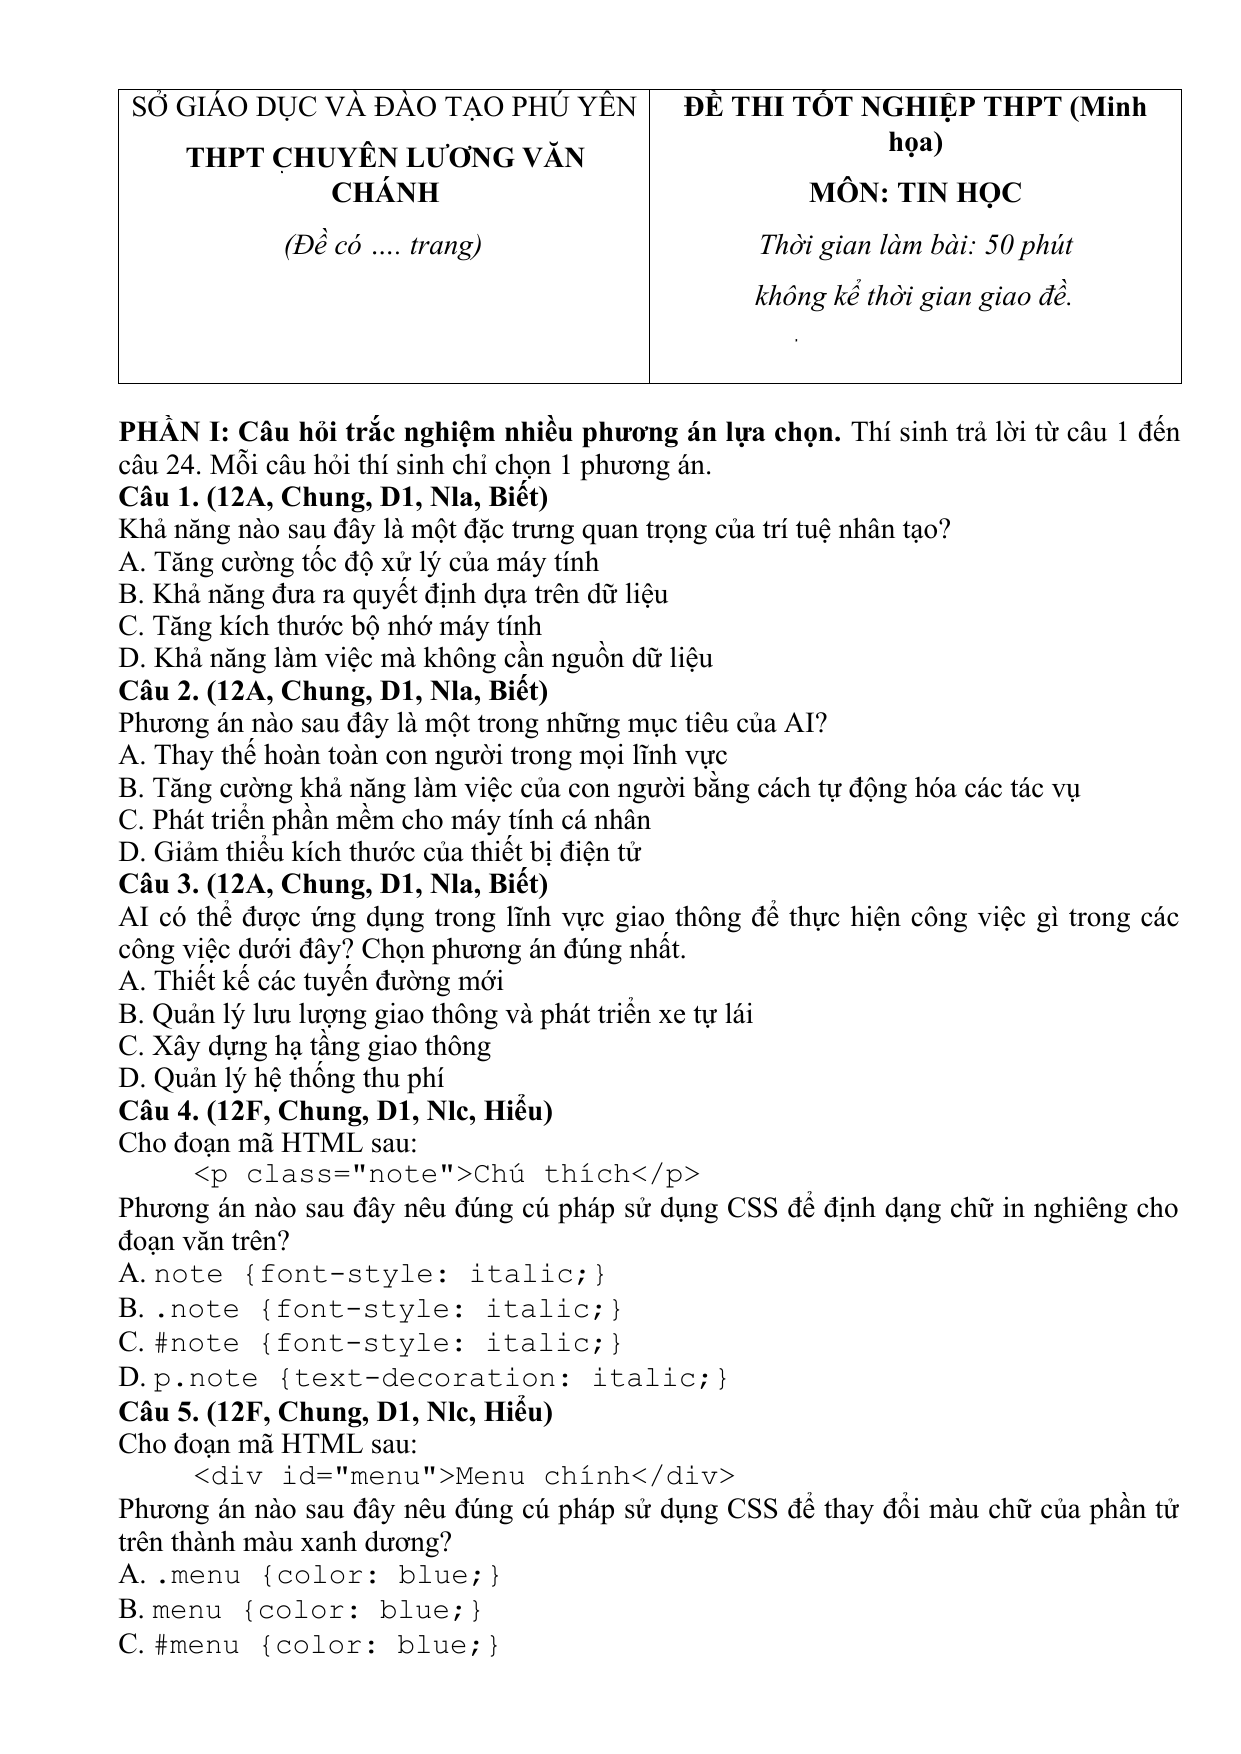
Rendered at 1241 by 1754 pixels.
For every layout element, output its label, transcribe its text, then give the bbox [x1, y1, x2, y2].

text B. Tăng cường khả năng làm việc của con người bằng cách tự động hóa các tác vụ [118, 771, 1181, 803]
text C. Phát triển phần mềm cho máy tính cá nhân [118, 803, 1181, 836]
text Câu 1. (12A, Chung, D1, Nla, Biết) [118, 480, 1181, 513]
text A. note {font-style: italic;} [118, 1256, 1181, 1291]
text <p class="note">Chú thích</p> [118, 1158, 1181, 1192]
text D. Quản lý hệ thống thu phí [118, 1062, 1181, 1094]
text Cho đoạn mã HTML sau: [118, 1126, 1181, 1158]
text Câu 3. (12A, Chung, D1, Nla, Biết) [118, 868, 1181, 900]
text B. menu {color: blue;} [118, 1592, 1181, 1627]
text C. #menu {color: blue;} [118, 1627, 1181, 1662]
text Phương án nào sau đây nêu đúng cú pháp sử dụng CSS để định dạng chữ in nghiêng cho đoạn văn trên? [118, 1192, 1181, 1256]
text A. .menu {color: blue;} [118, 1557, 1181, 1592]
text Phương án nào sau đây là một trong những mục tiêu của AI? [118, 706, 1181, 739]
text Câu 2. (12A, Chung, D1, Nla, Biết) [118, 674, 1181, 706]
table_header ĐỀ THI TỐT NGHIỆP THPT (Minh họa) MÔN: TIN HỌC Thời gian làm bài: 50 phút không kể thời gian giao đề. [650, 90, 1181, 382]
text B. Khả năng đưa ra quyết định dựa trên dữ liệu [118, 577, 1181, 609]
text Cho đoạn mã HTML sau: [118, 1428, 1181, 1460]
text A. Thay thế hoàn toàn con người trong mọi lĩnh vực [118, 739, 1181, 771]
text A. Tăng cường tốc độ xử lý của máy tính [118, 545, 1181, 577]
text Khả năng nào sau đây là một đặc trưng quan trọng của trí tuệ nhân tạo? [118, 513, 1181, 545]
table_header SỞ GIÁO DỤC VÀ ĐÀO TẠO PHÚ YÊN THPT CHUYÊN LƯƠNG VĂN CHÁNH (Đề có …. trang) [119, 90, 649, 382]
text PHẦN I: Câu hỏi trắc nghiệm nhiều phương án lựa chọn. Thí sinh trả lời từ câu 1 đến câu 24. Mỗi câu hỏi thí sinh chỉ chọn 1 phương án. [118, 416, 1181, 480]
text <div id="menu">Menu chính</div> [118, 1460, 1181, 1493]
text B. .note {font-style: italic;} [118, 1291, 1181, 1326]
text AI có thể được ứng dụng trong lĩnh vực giao thông để thực hiện công việc gì trong các công việc dưới đây? Chọn phương án đúng nhất. [118, 900, 1181, 965]
text Phương án nào sau đây nêu đúng cú pháp sử dụng CSS để thay đổi màu chữ của phần tử trên thành màu xanh dương? [118, 1493, 1181, 1557]
text C. #note {font-style: italic;} [118, 1326, 1181, 1361]
text A. Thiết kế các tuyến đường mới [118, 965, 1181, 997]
text D. p.note {text-decoration: italic;} [118, 1361, 1181, 1395]
text Câu 5. (12F, Chung, D1, Nlc, Hiểu) [118, 1395, 1181, 1428]
text C. Xây dựng hạ tầng giao thông [118, 1029, 1181, 1062]
text D. Khả năng làm việc mà không cần nguồn dữ liệu [118, 642, 1181, 674]
text Câu 4. (12F, Chung, D1, Nlc, Hiểu) [118, 1094, 1181, 1126]
text B. Quản lý lưu lượng giao thông và phát triển xe tự lái [118, 997, 1181, 1029]
text D. Giảm thiểu kích thước của thiết bị điện tử [118, 836, 1181, 868]
text C. Tăng kích thước bộ nhớ máy tính [118, 609, 1181, 642]
